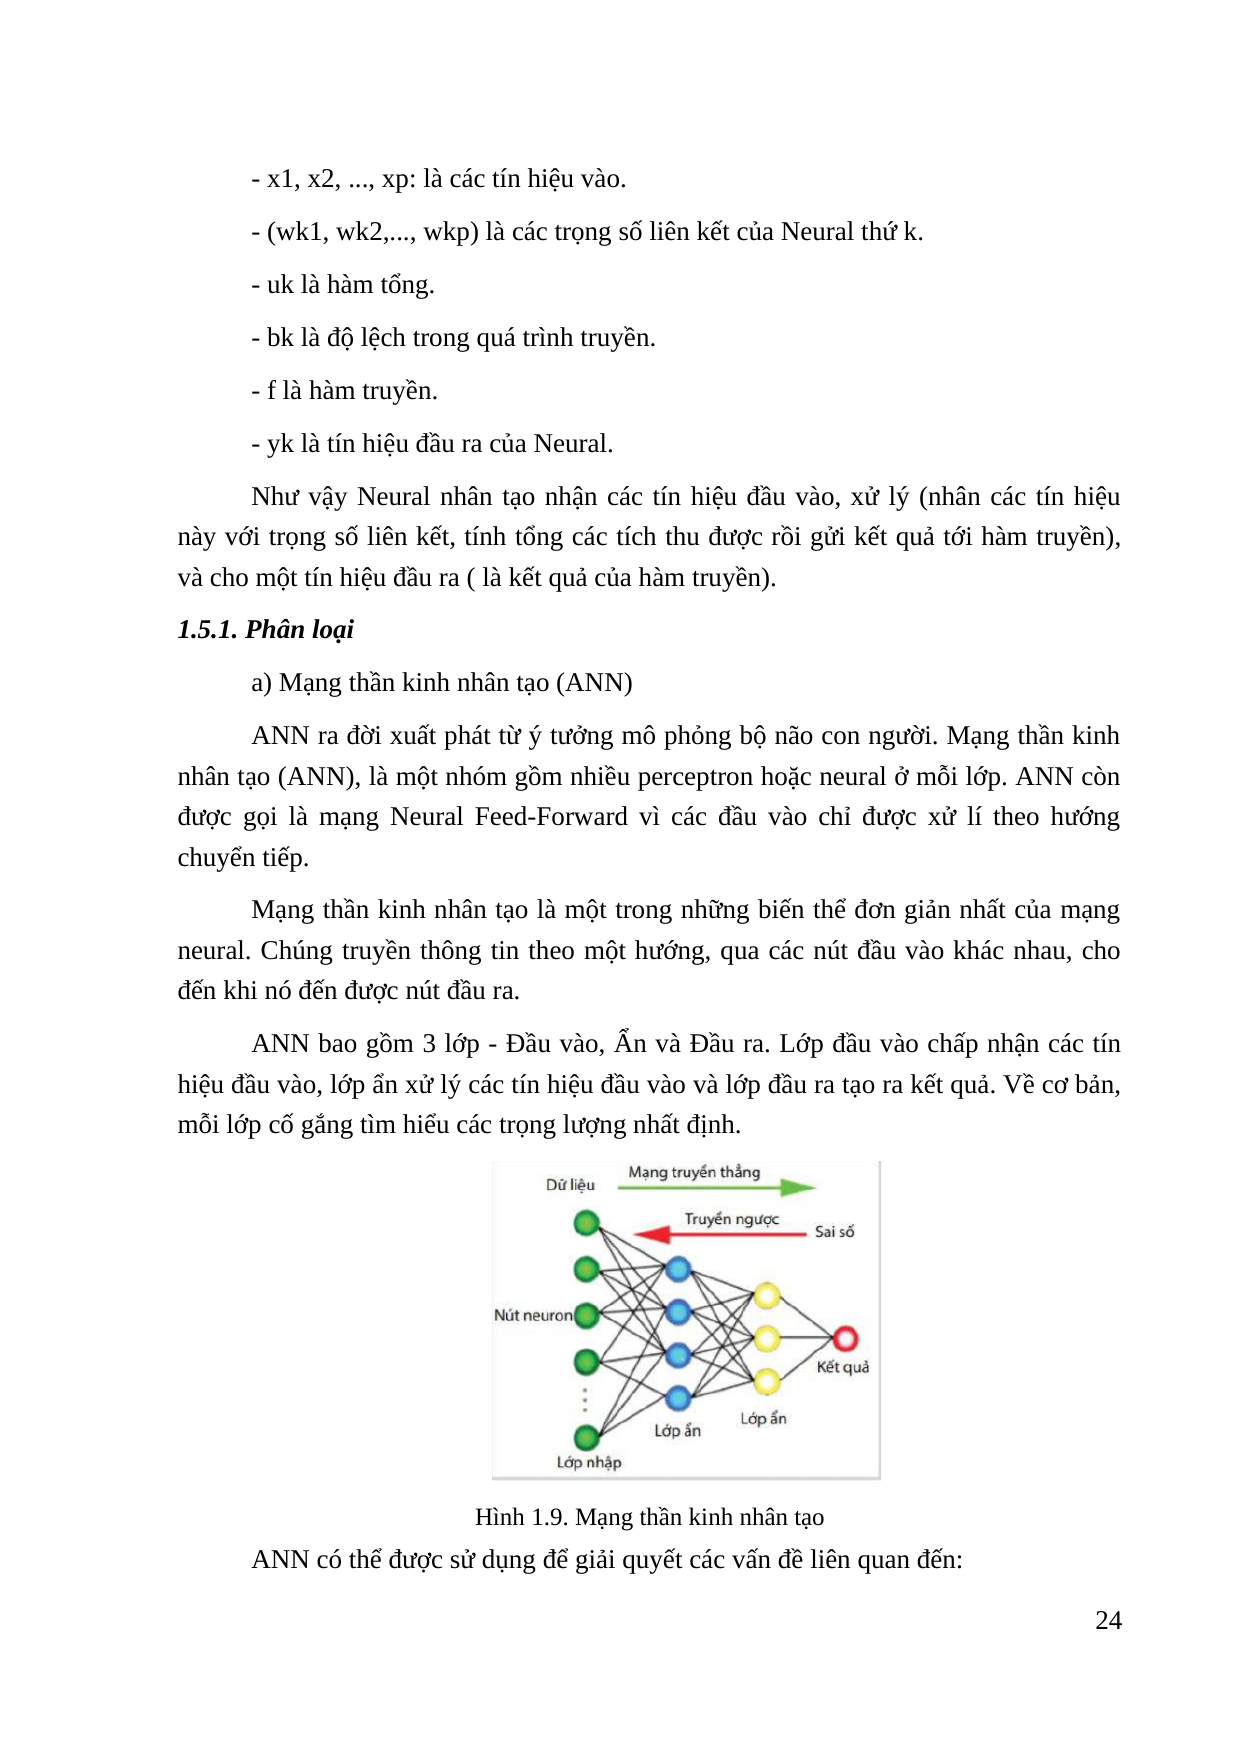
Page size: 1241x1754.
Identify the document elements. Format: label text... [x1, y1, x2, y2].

subtitle Phân loại [177, 613, 1122, 645]
text - bk là độ lệch trong quá trình truyền. [177, 321, 1122, 352]
text Như vậy Neural nhân tạo nhận các tín hiệu đầu vào, xử lý (nhân các tín hiệu này với trọng số liên kết, tính tổng các tích thu được rồi gửi kết quả tới hàm truyền), và cho một tín hiệu đầu ra ( là kết quả của hàm truyền). [177, 480, 1122, 592]
picture [492, 1161, 882, 1481]
text ANN ra đời xuất phát từ ý tưởng mô phỏng bộ não con người. Mạng thần kinh nhân tạo (ANN), là một nhóm gồm nhiều perceptron hoặc neural ở mỗi lớp. ANN còn được gọi là mạng Neural Feed-Forward vì các đầu vào chỉ được xử lí theo hướng chuyển tiếp. [177, 719, 1122, 872]
text a) Mạng thần kinh nhân tạo (ANN) [177, 666, 1122, 698]
text ANN có thể được sử dụng để giải quyết các vấn đề liên quan đến: [177, 1543, 1122, 1574]
text - (wk1, wk2,..., wkp) là các trọng số liên kết của Neural thứ k. [177, 215, 1122, 246]
text - uk là hàm tổng. [177, 268, 1122, 299]
text Mạng thần kinh nhân tạo là một trong những biến thể đơn giản nhất của mạng neural. Chúng truyền thông tin theo một hướng, qua các nút đầu vào khác nhau, cho đến khi nó đến được nút đầu ra. [177, 893, 1122, 1006]
text - f là hàm truyền. [177, 374, 1122, 405]
text - yk là tín hiệu đầu ra của Neural. [177, 427, 1122, 458]
text - x1, x2, ..., xp: là các tín hiệu vào. [177, 162, 1122, 193]
text ANN bao gồm 3 lớp - Đầu vào, Ẩn và Đầu ra. Lớp đầu vào chấp nhận các tín hiệu đầu vào, lớp ẩn xử lý các tín hiệu đầu vào và lớp đầu ra tạo ra kết quả. Về cơ bản, mỗi lớp cố gắng tìm hiểu các trọng lượng nhất định. [177, 1027, 1122, 1139]
